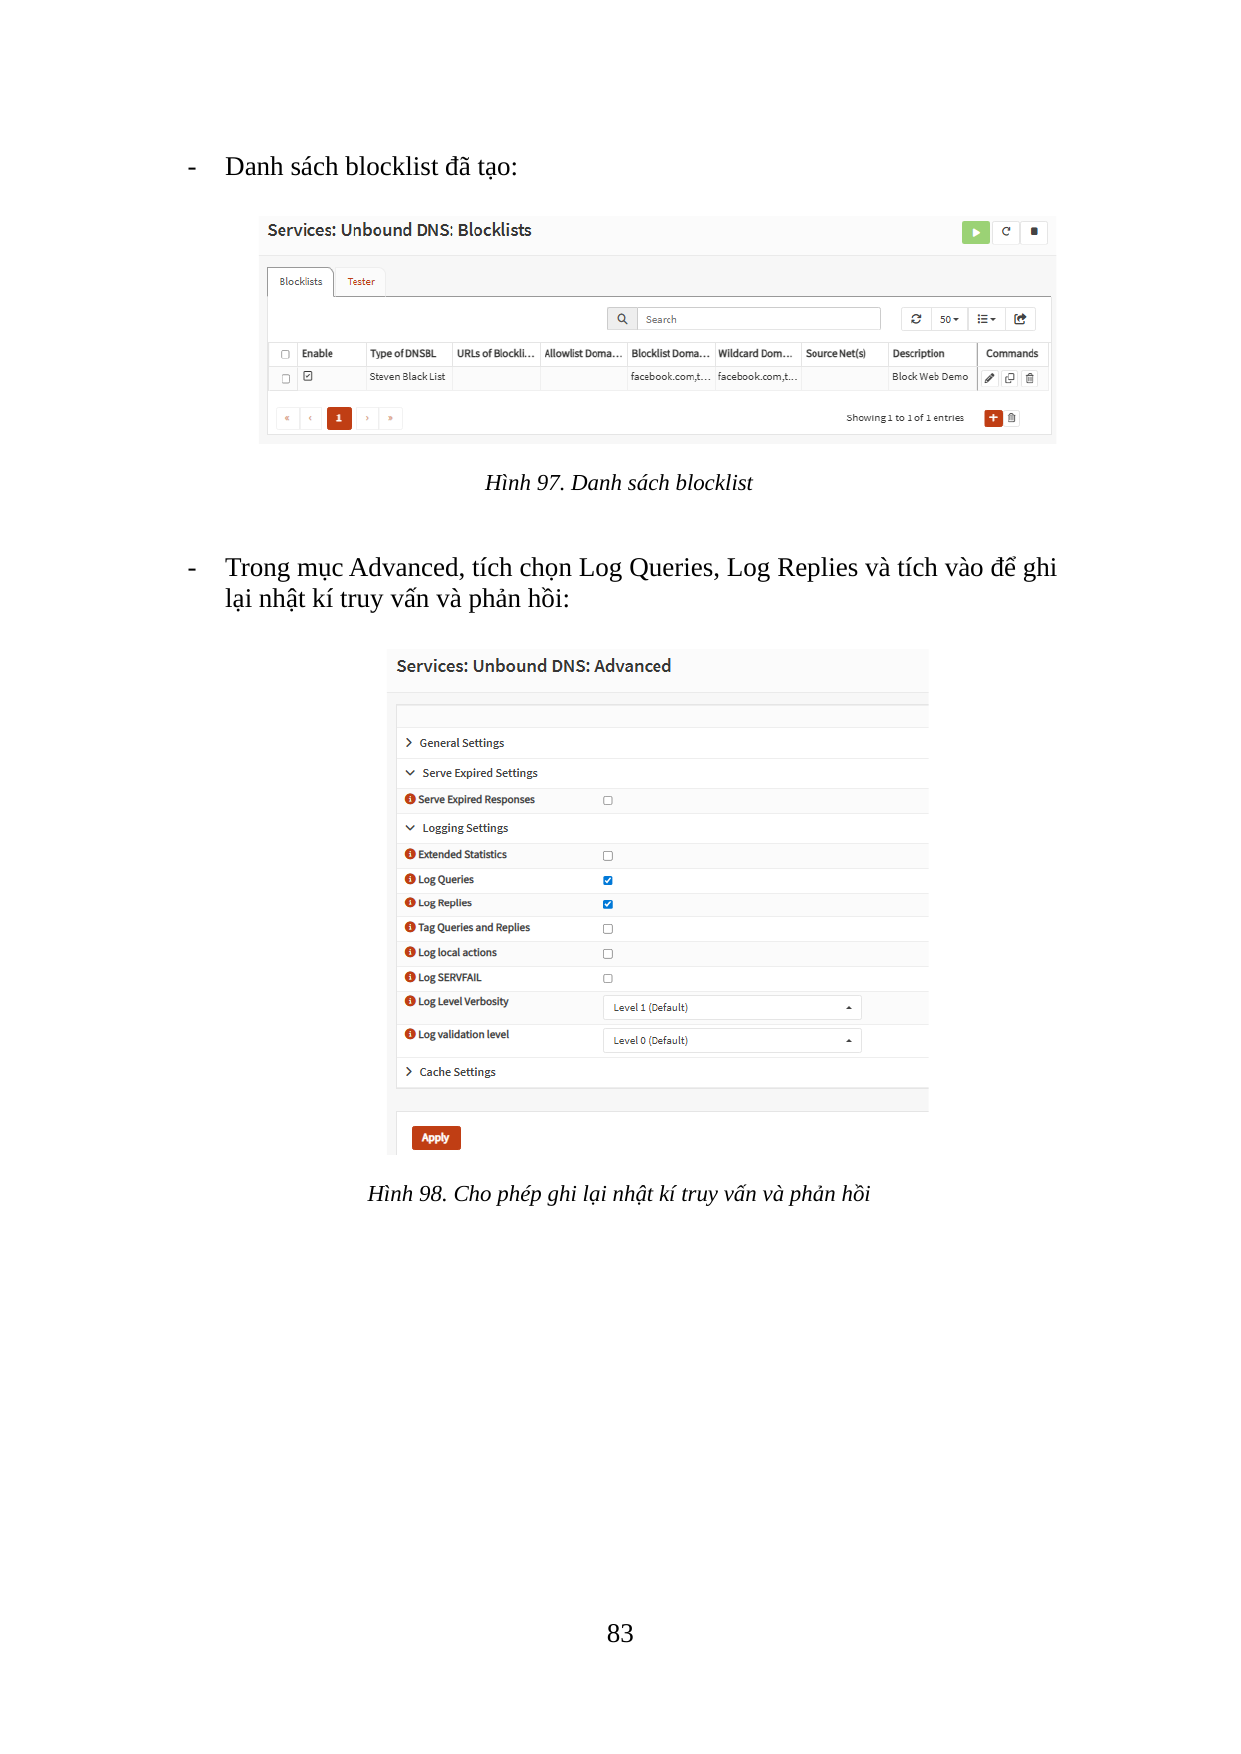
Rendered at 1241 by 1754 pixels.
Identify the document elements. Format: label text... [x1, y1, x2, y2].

picture [258, 216, 1057, 444]
list Danh sách blocklist đã tạo: [187, 150, 1090, 181]
picture [386, 649, 929, 1155]
text Hình 97. Danh sách blocklist [150, 468, 1090, 495]
list Trong mục Advanced, tích chọn Log Queries, Log Replies và tích vào để ghi lại nhật kí truy vấn và phản hồi: [187, 551, 1090, 614]
text Hình 98. Cho phép ghi lại nhật kí truy vấn và phản hồi [150, 1180, 1090, 1206]
